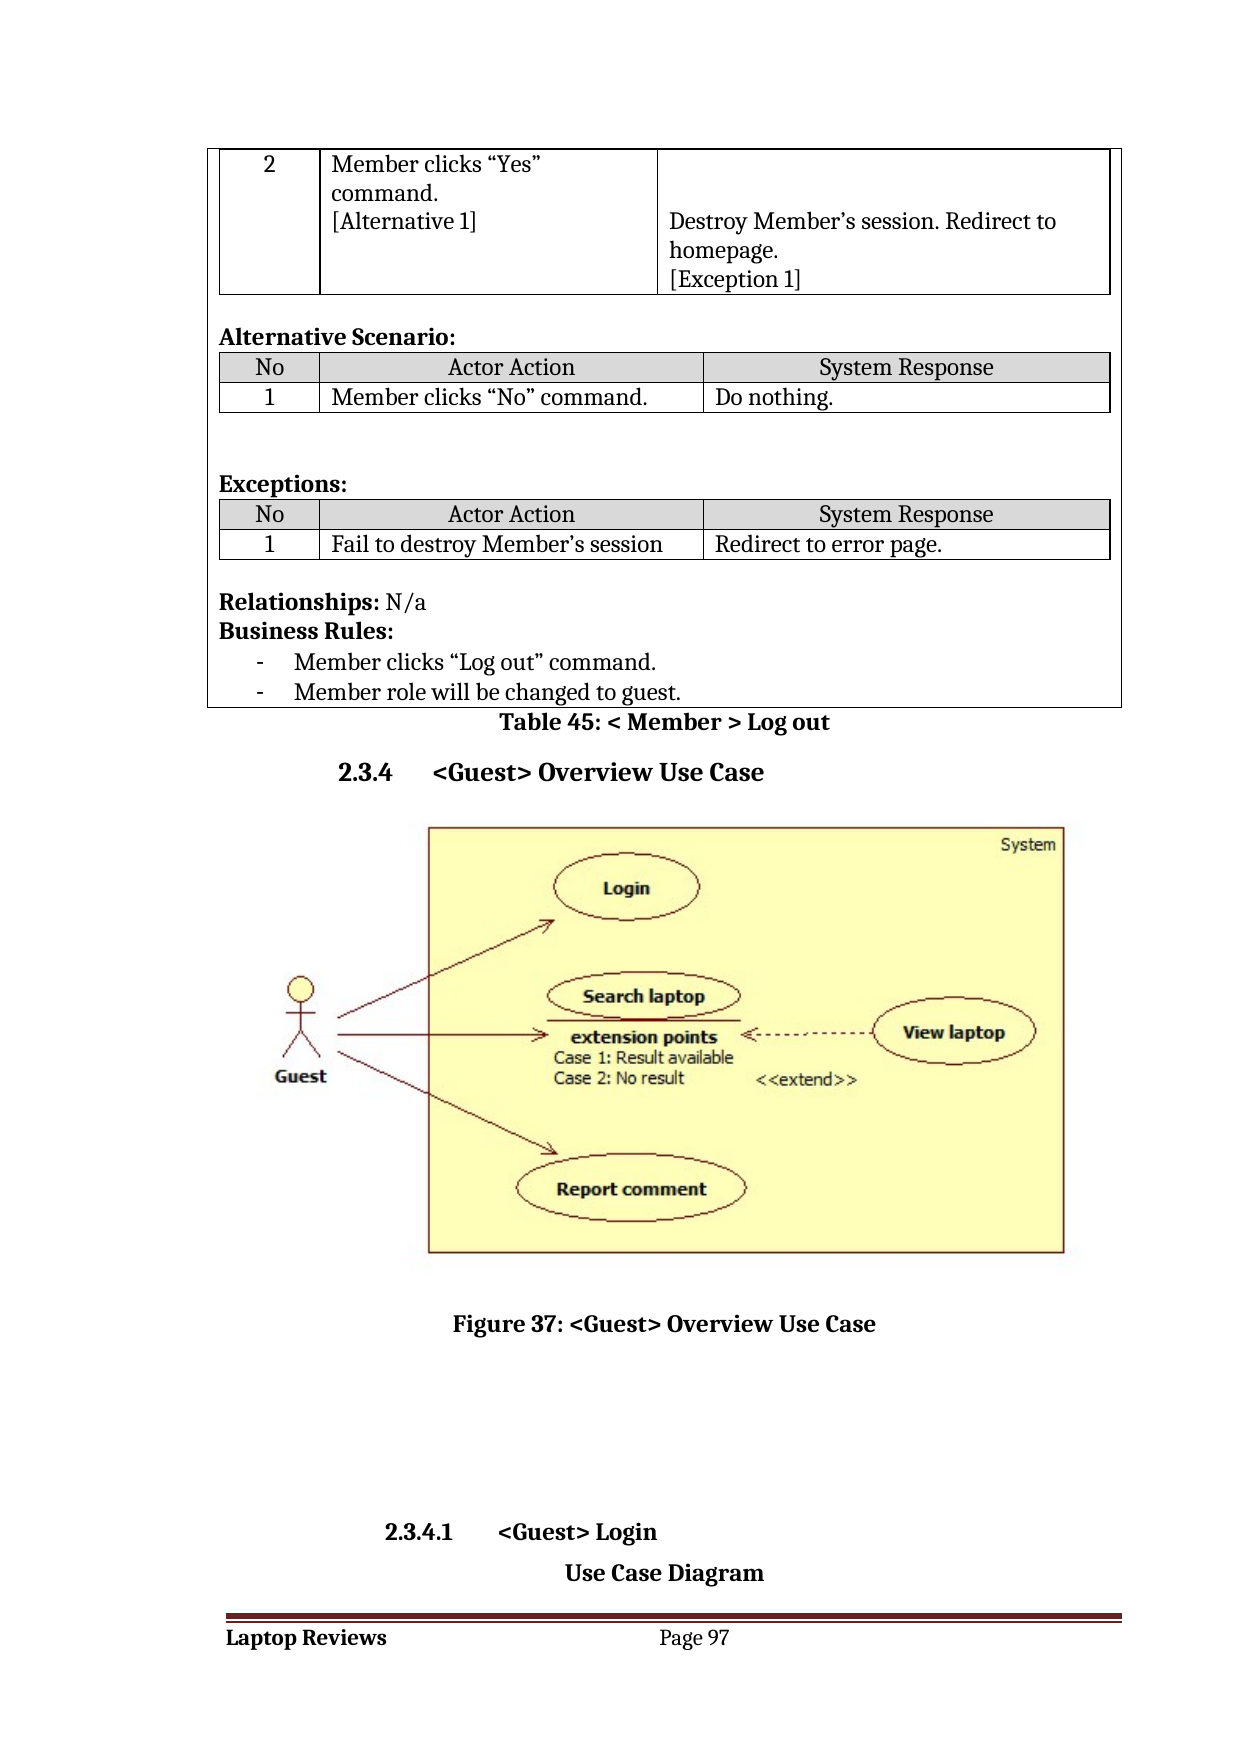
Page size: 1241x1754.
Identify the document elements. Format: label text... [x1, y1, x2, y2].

text Table 45: < Member > Log out [207, 708, 1122, 737]
picture [233, 797, 1096, 1285]
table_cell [208, 149, 1121, 707]
subtitle <Guest> Login [385, 1518, 1122, 1547]
subtitle Use Case Diagram [207, 1559, 1122, 1588]
text Figure 37: <Guest> Overview Use Case [207, 1309, 1122, 1338]
subtitle <Guest> Overview Use Case [338, 757, 1122, 789]
